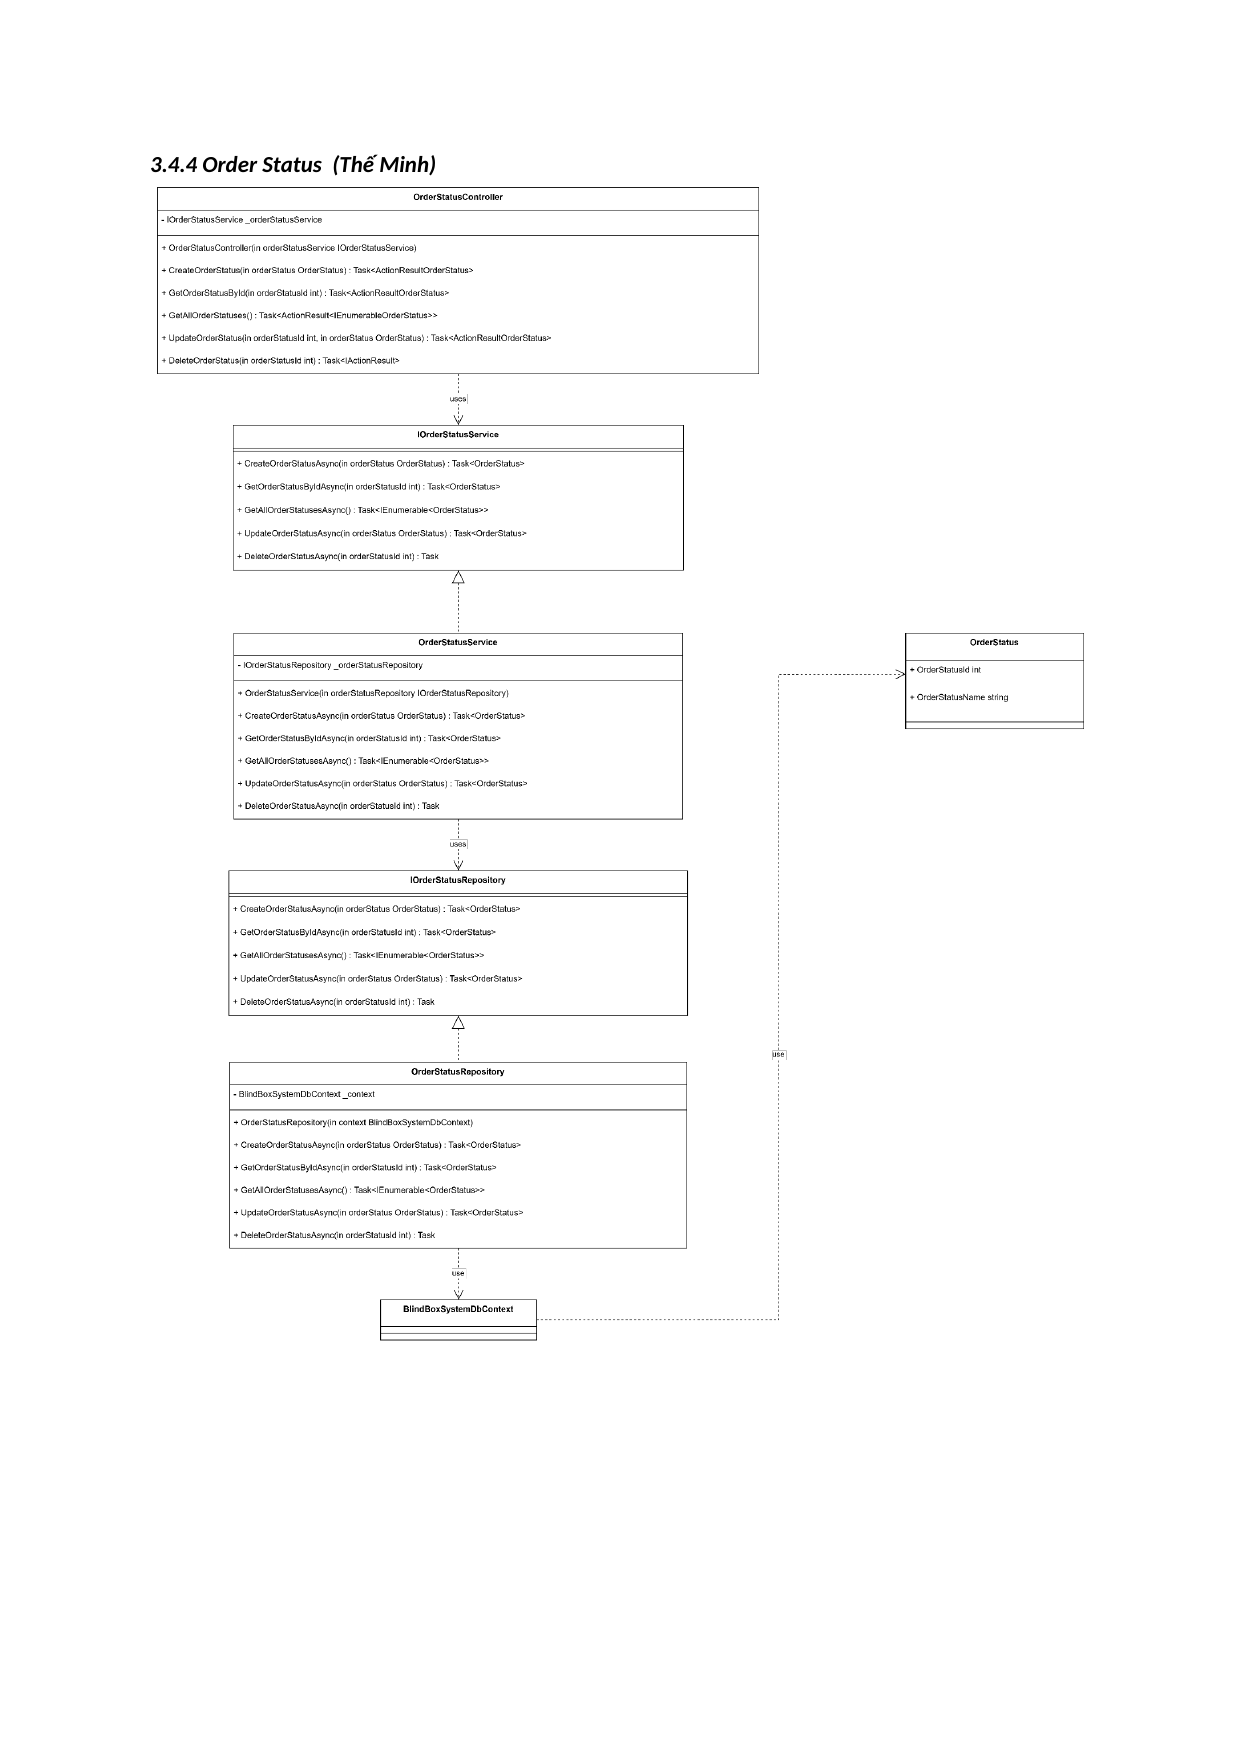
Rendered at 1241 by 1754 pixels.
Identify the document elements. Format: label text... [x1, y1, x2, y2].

picture [150, 180, 1091, 1347]
subtitle 3.4.4 Order Status (Thế Minh) [150, 150, 1093, 178]
